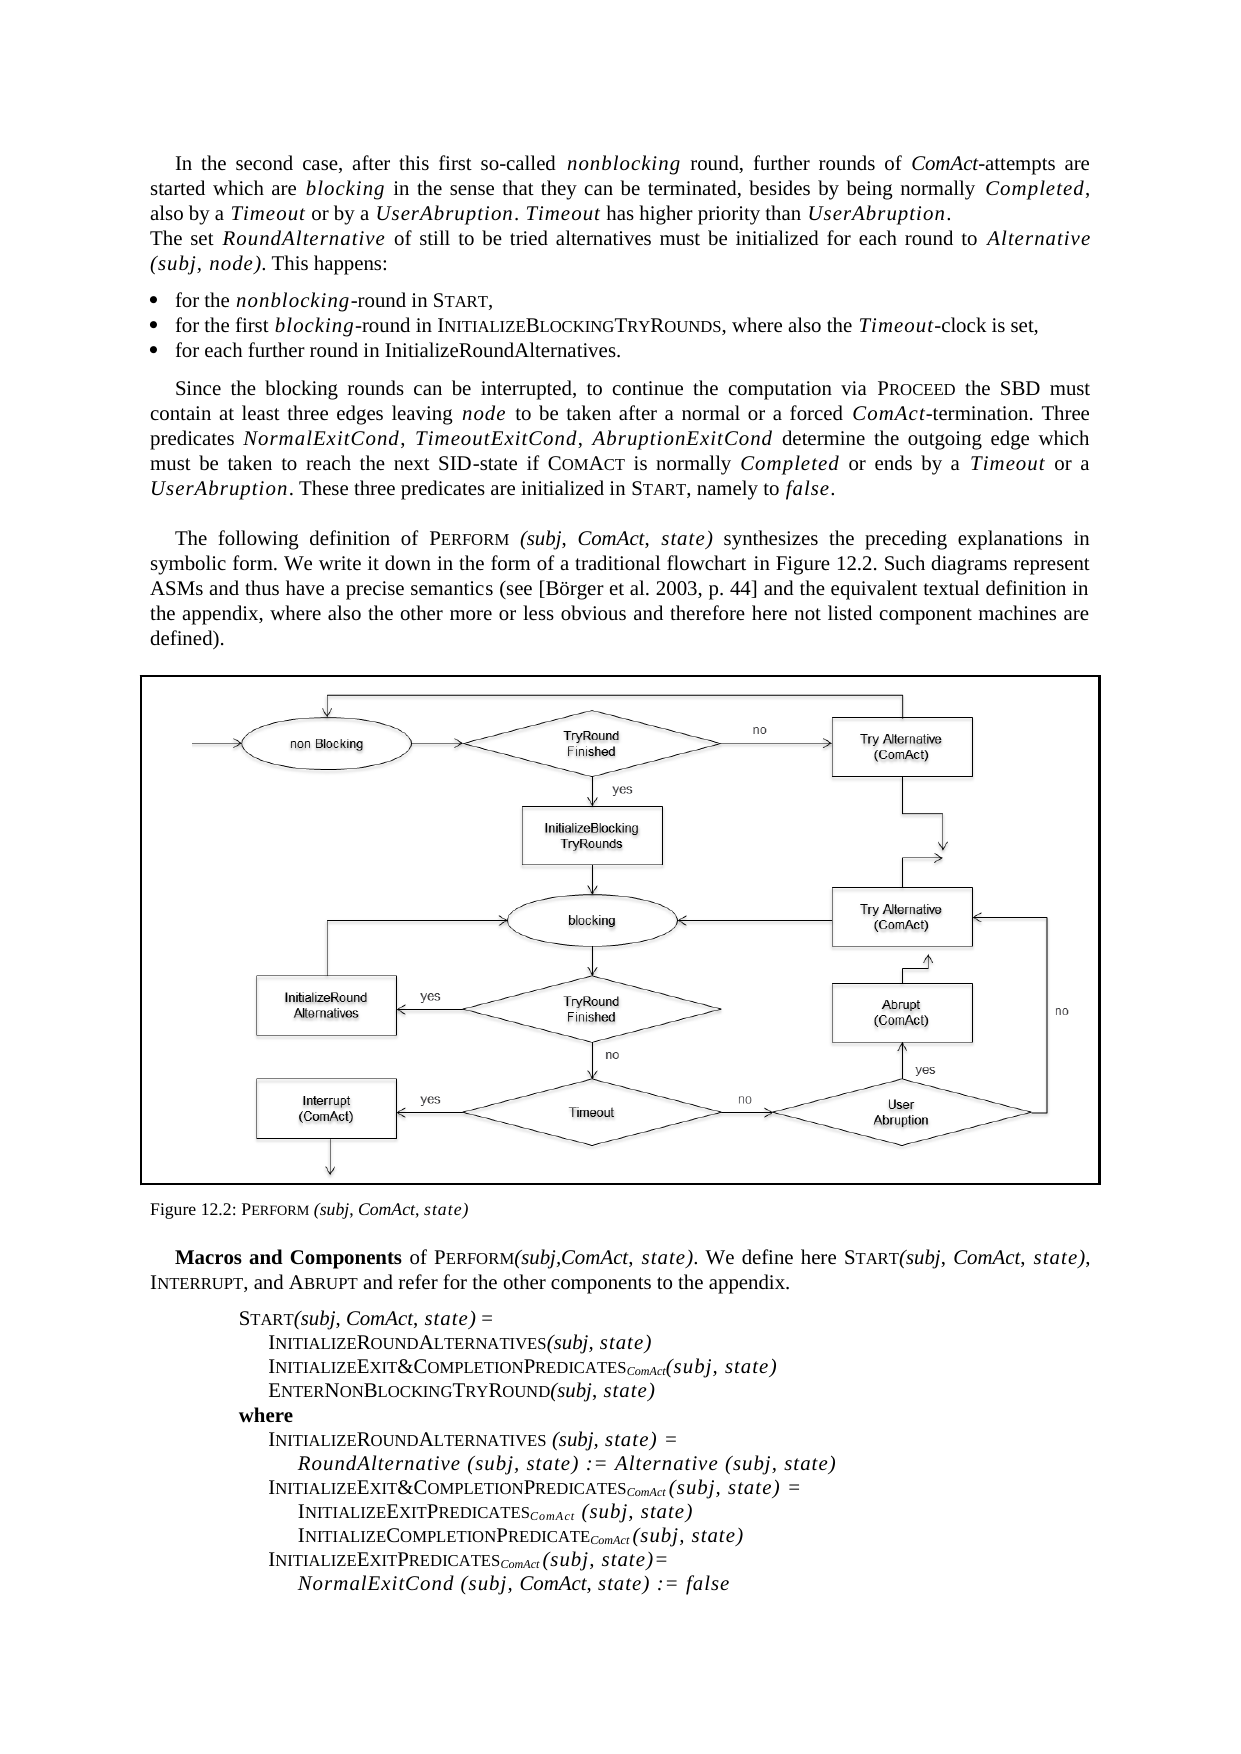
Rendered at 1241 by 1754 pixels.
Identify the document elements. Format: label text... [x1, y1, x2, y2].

text EnterNonBlockingTryRound(subj, state) [209, 1378, 1021, 1402]
text The set RoundAlternative of still to be tried alternatives must be initialized for each round to Alternative (subj, node). This happens: [150, 225, 1090, 275]
text InitializeCompletionPredicateComAct (subj, state) [209, 1523, 1021, 1547]
text InitializeRoundAlternatives(subj, state) [209, 1330, 1021, 1354]
text for the nonblocking-round in Start, [150, 287, 1090, 312]
picture [192, 679, 1073, 1182]
text InitializeRoundAlternatives (subj, state) = [209, 1427, 1021, 1451]
text InitializeExit&CompletionPredicatesComAct(subj, state) [209, 1354, 1021, 1378]
text where [209, 1402, 1021, 1427]
text Figure 12.2: Perform (subj, ComAct, state) [150, 1198, 1090, 1219]
text InitializeExitPredicatesComAct (subj, state) [209, 1499, 1021, 1523]
text InitializeExitPredicatesComAct (subj, state)= [209, 1547, 1021, 1571]
text Macros and Components of Perform(subj,ComAct, state). We define here Start(subj, ComAct, state), Interrupt, and Abrupt and refer for the other components to the appendix. [150, 1244, 1090, 1294]
text The following definition of Perform (subj, ComAct, state) synthesizes the preceding explanations in symbolic form. We write it down in the form of a traditional flowchart in Figure 12.2. Such diagrams represent ASMs and thus have a precise semantics (see [Börger et al. 2003, p. 44] and the equivalent textual definition in the appendix, where also the other more or less obvious and therefore here not listed component machines are defined). [150, 525, 1090, 650]
text for the first blocking-round in InitializeBlockingTryRounds, where also the Timeout-clock is set, [150, 312, 1090, 337]
text InitializeExit&CompletionPredicatesComAct (subj, state) = [209, 1475, 1021, 1499]
text RoundAlternative (subj, state) := Alternative (subj, state) [209, 1451, 1021, 1475]
text Since the blocking rounds can be interrupted, to continue the computation via Proceed the SBD must contain at least three edges leaving node to be taken after a normal or a forced ComAct-termination. Three predicates NormalExitCond, TimeoutExitCond, AbruptionExitCond determine the outgoing edge which must be taken to reach the next SID-state if ComAct is normally Completed or ends by a Timeout or a UserAbruption. These three predicates are initialized in Start, namely to false. [150, 375, 1090, 500]
text In the second case, after this first so-called nonblocking round, further rounds of ComAct-attempts are started which are blocking in the sense that they can be terminated, besides by being normally Completed, also by a Timeout or by a UserAbruption. Timeout has higher priority than UserAbruption. [150, 150, 1090, 225]
text for each further round in InitializeRoundAlternatives. [150, 337, 1090, 362]
text Start(subj, ComAct, state) = [209, 1306, 1021, 1330]
text NormalExitCond (subj, ComAct, state) := false [209, 1571, 1021, 1595]
